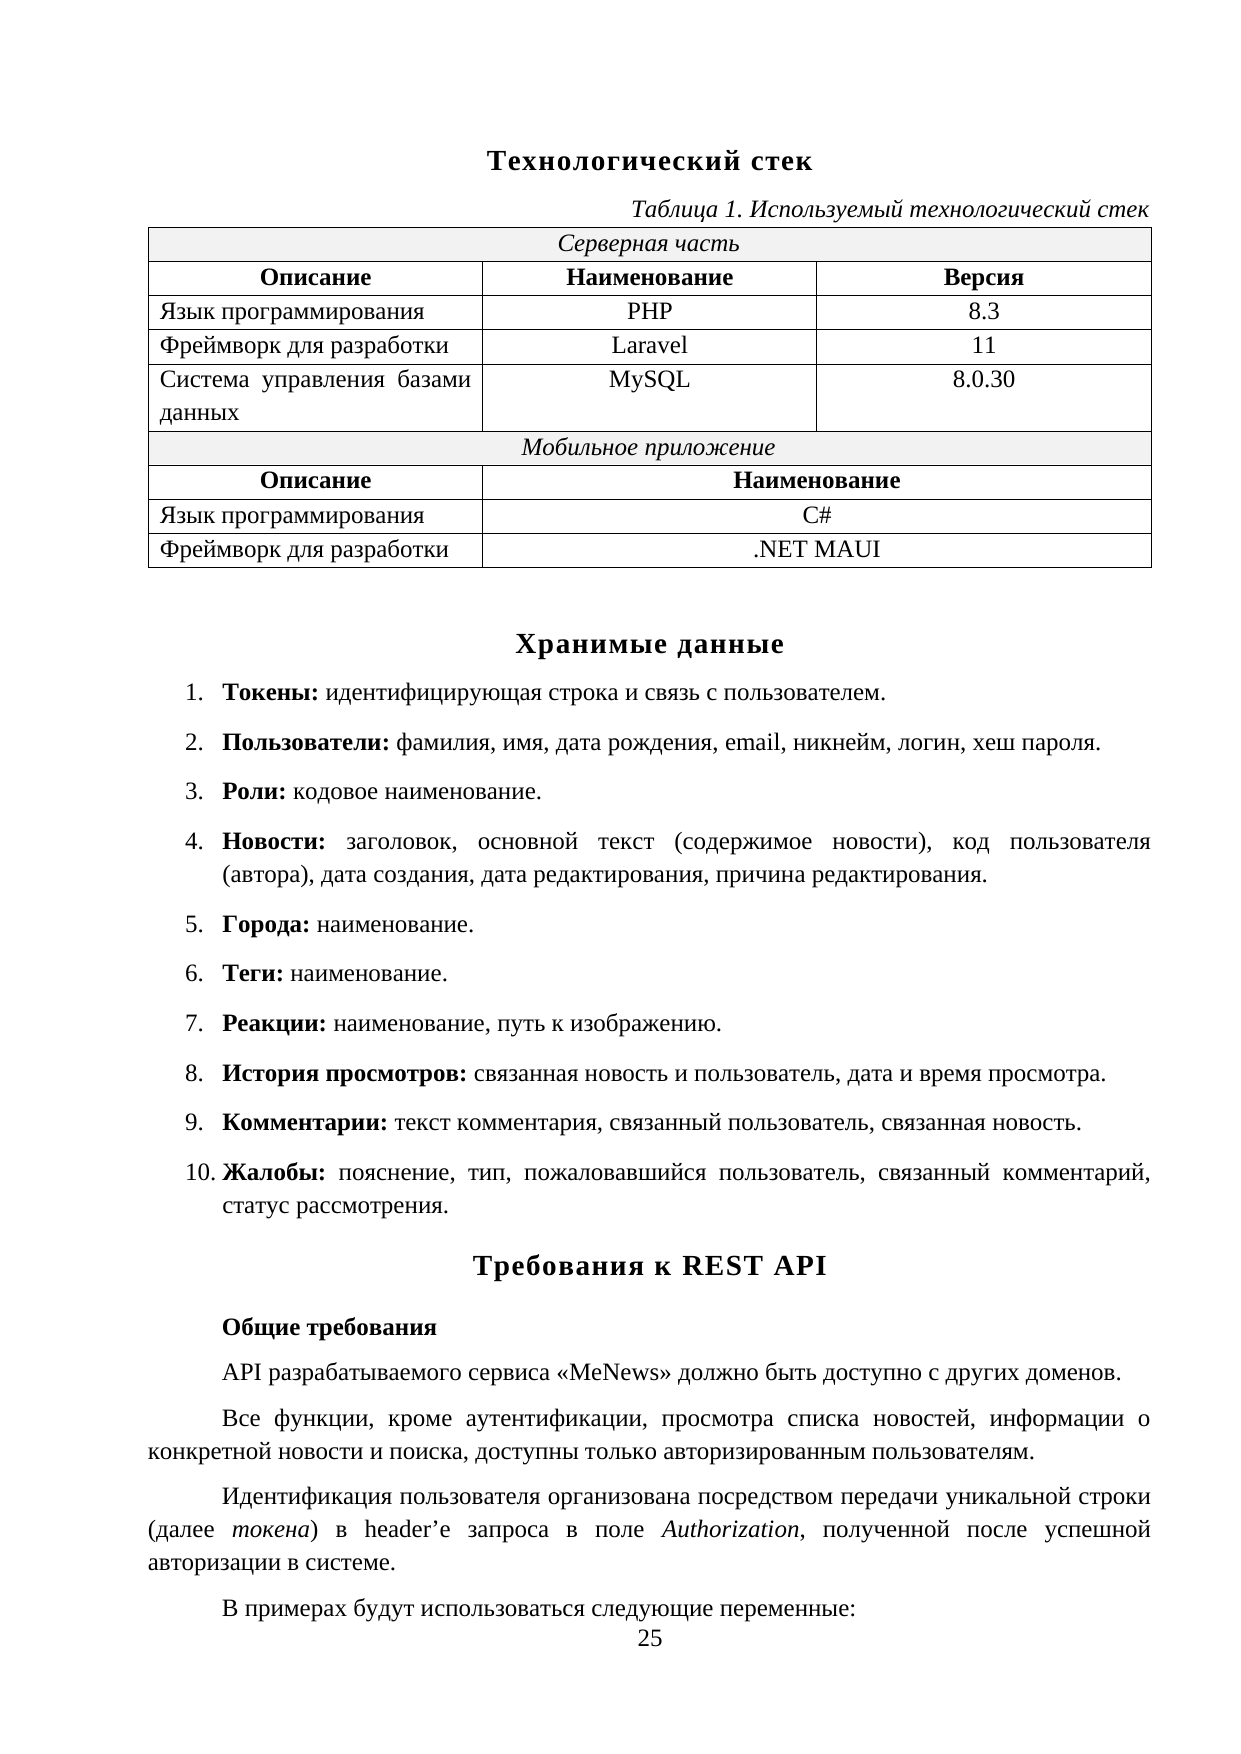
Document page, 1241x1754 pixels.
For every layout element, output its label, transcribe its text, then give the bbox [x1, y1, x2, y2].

table_cell Наименование [483, 262, 816, 295]
table_cell Описание [149, 466, 482, 499]
table_cell Версия [817, 262, 1151, 295]
table_cell Наименование [483, 466, 1151, 499]
table_cell MySQL [483, 365, 816, 431]
table_cell .NET MAUI [483, 534, 1151, 567]
table_cell 8.3 [817, 296, 1151, 329]
table_cell Язык программирования [149, 296, 482, 329]
table_cell 8.0.30 [817, 365, 1151, 431]
list Города: наименование. [185, 909, 1152, 937]
list Пользователи: фамилия, имя, дата рождения, email, никнейм, логин, хеш пароля. [185, 727, 1152, 755]
table_cell Описание [149, 262, 482, 295]
text В примерах будут использоваться следующие переменные: [148, 1593, 1152, 1622]
text Все функции, кроме аутентификации, просмотра списка новостей, информации о конкретной новости и поиска, доступны только авторизированным пользователям. [148, 1403, 1152, 1464]
subtitle Технологический стек [148, 143, 1152, 177]
text API разрабатываемого сервиса «MeNews» должно быть доступно с других доменов. [148, 1357, 1152, 1386]
table_header Серверная часть [149, 228, 1151, 261]
table_cell Язык программирования [149, 500, 482, 533]
list Комментарии: текст комментария, связанный пользователь, связанная новость. [185, 1107, 1152, 1136]
table_cell С# [483, 500, 1151, 533]
list Реакции: наименование, путь к изображению. [185, 1008, 1152, 1037]
text Общие требования [148, 1312, 1152, 1340]
table_cell Фреймворк для разработки [149, 534, 482, 567]
subtitle Требования к REST API [148, 1248, 1152, 1282]
list История просмотров: связанная новость и пользователь, дата и время просмотра. [185, 1058, 1152, 1086]
table_cell Мобильное приложение [149, 432, 1151, 464]
table_cell PHP [483, 296, 816, 329]
list Теги: наименование. [185, 958, 1152, 987]
list Жалобы: пояснение, тип, пожаловавшийся пользователь, связанный комментарий, статус рассмотрения. [185, 1157, 1152, 1219]
table_cell 11 [817, 330, 1151, 363]
table_cell Фреймворк для разработки [149, 330, 482, 363]
subtitle Хранимые данные [148, 626, 1152, 659]
list Роли: кодовое наименование. [185, 776, 1152, 805]
list Токены: идентифицирующая строка и связь с пользователем. [185, 677, 1152, 706]
table_cell Laravel [483, 330, 816, 363]
text Таблица 1. Используемый технологический стек [148, 194, 1152, 223]
text Идентификация пользователя организована посредством передачи уникальной строки (далее токена) в header’е запроса в поле Authorization, полученной после успешной авторизации в системе. [148, 1481, 1152, 1576]
list Новости: заголовок, основной текст (содержимое новости), код пользователя (автора), дата создания, дата редактирования, причина редактирования. [185, 826, 1152, 888]
table_cell Система управления базами данных [149, 365, 482, 431]
